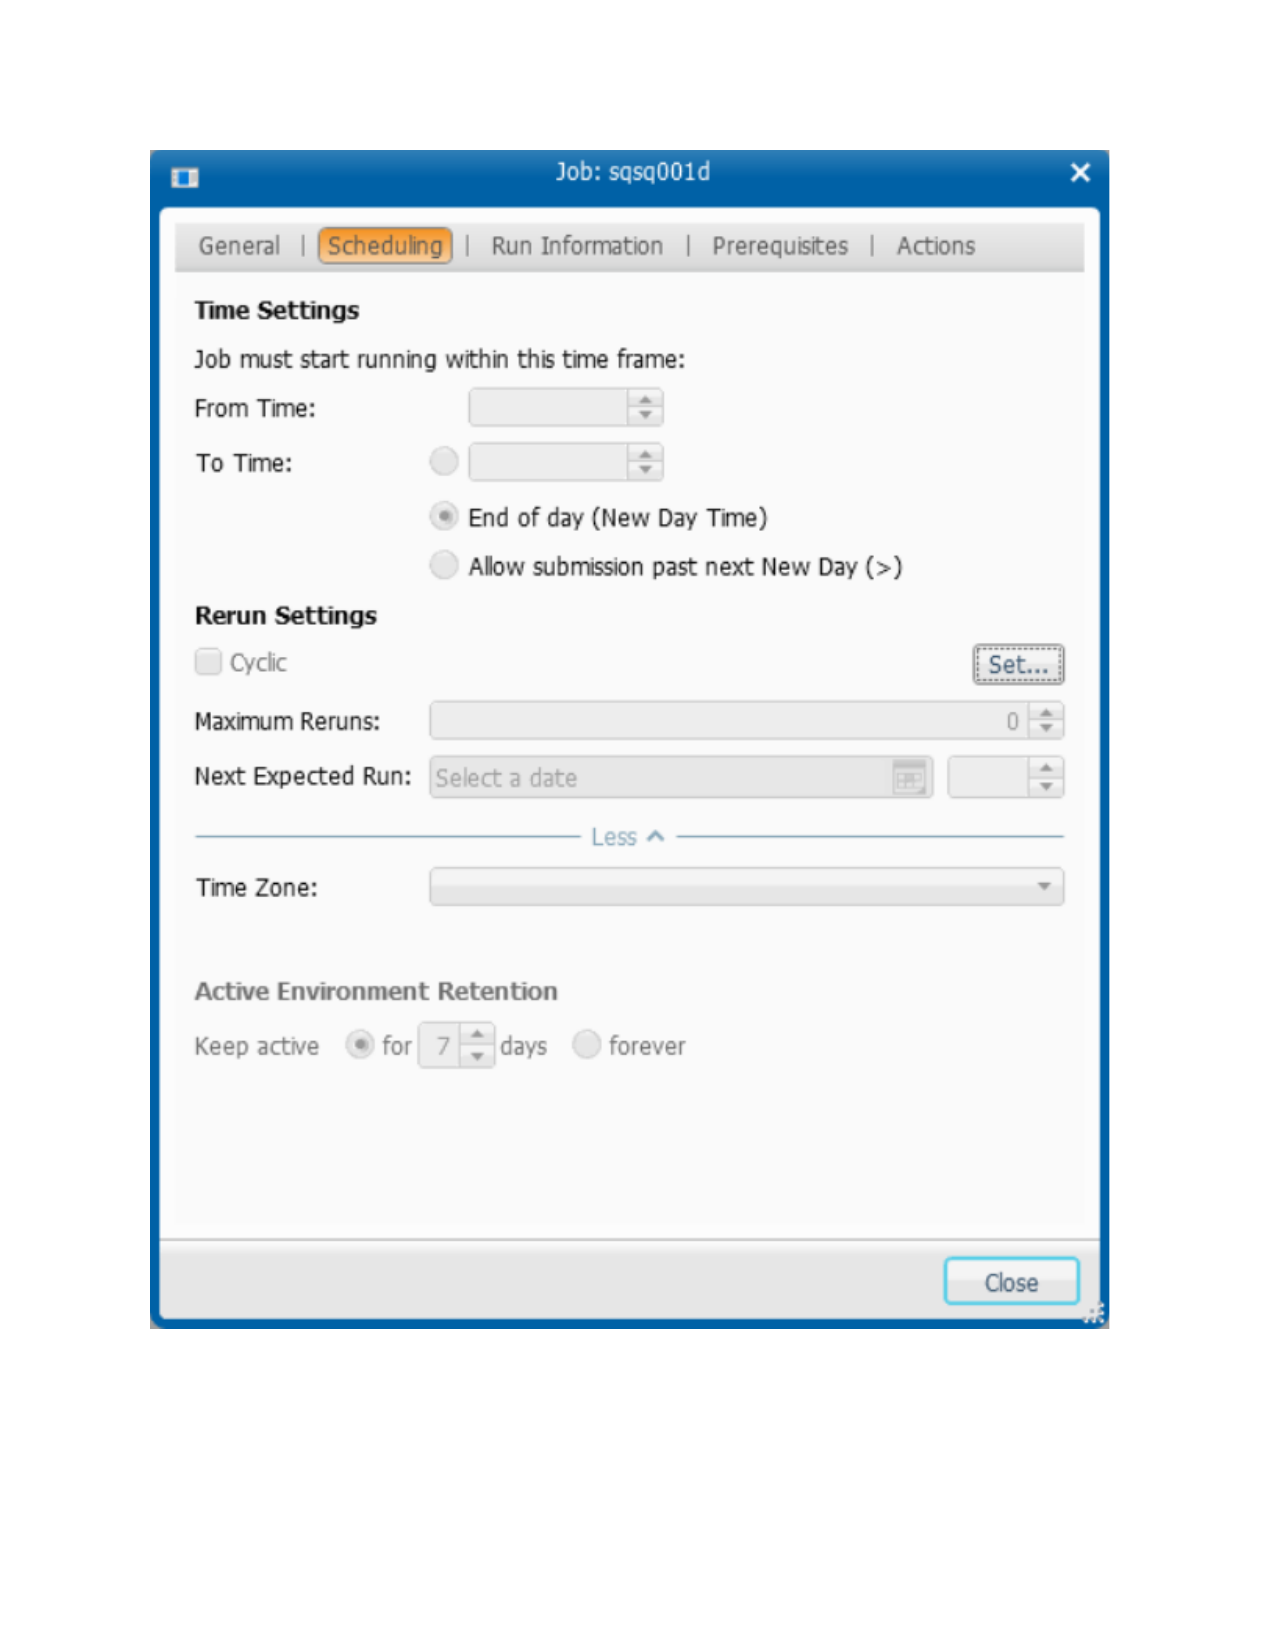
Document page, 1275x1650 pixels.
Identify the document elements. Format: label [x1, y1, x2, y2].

picture [150, 150, 1110, 1329]
